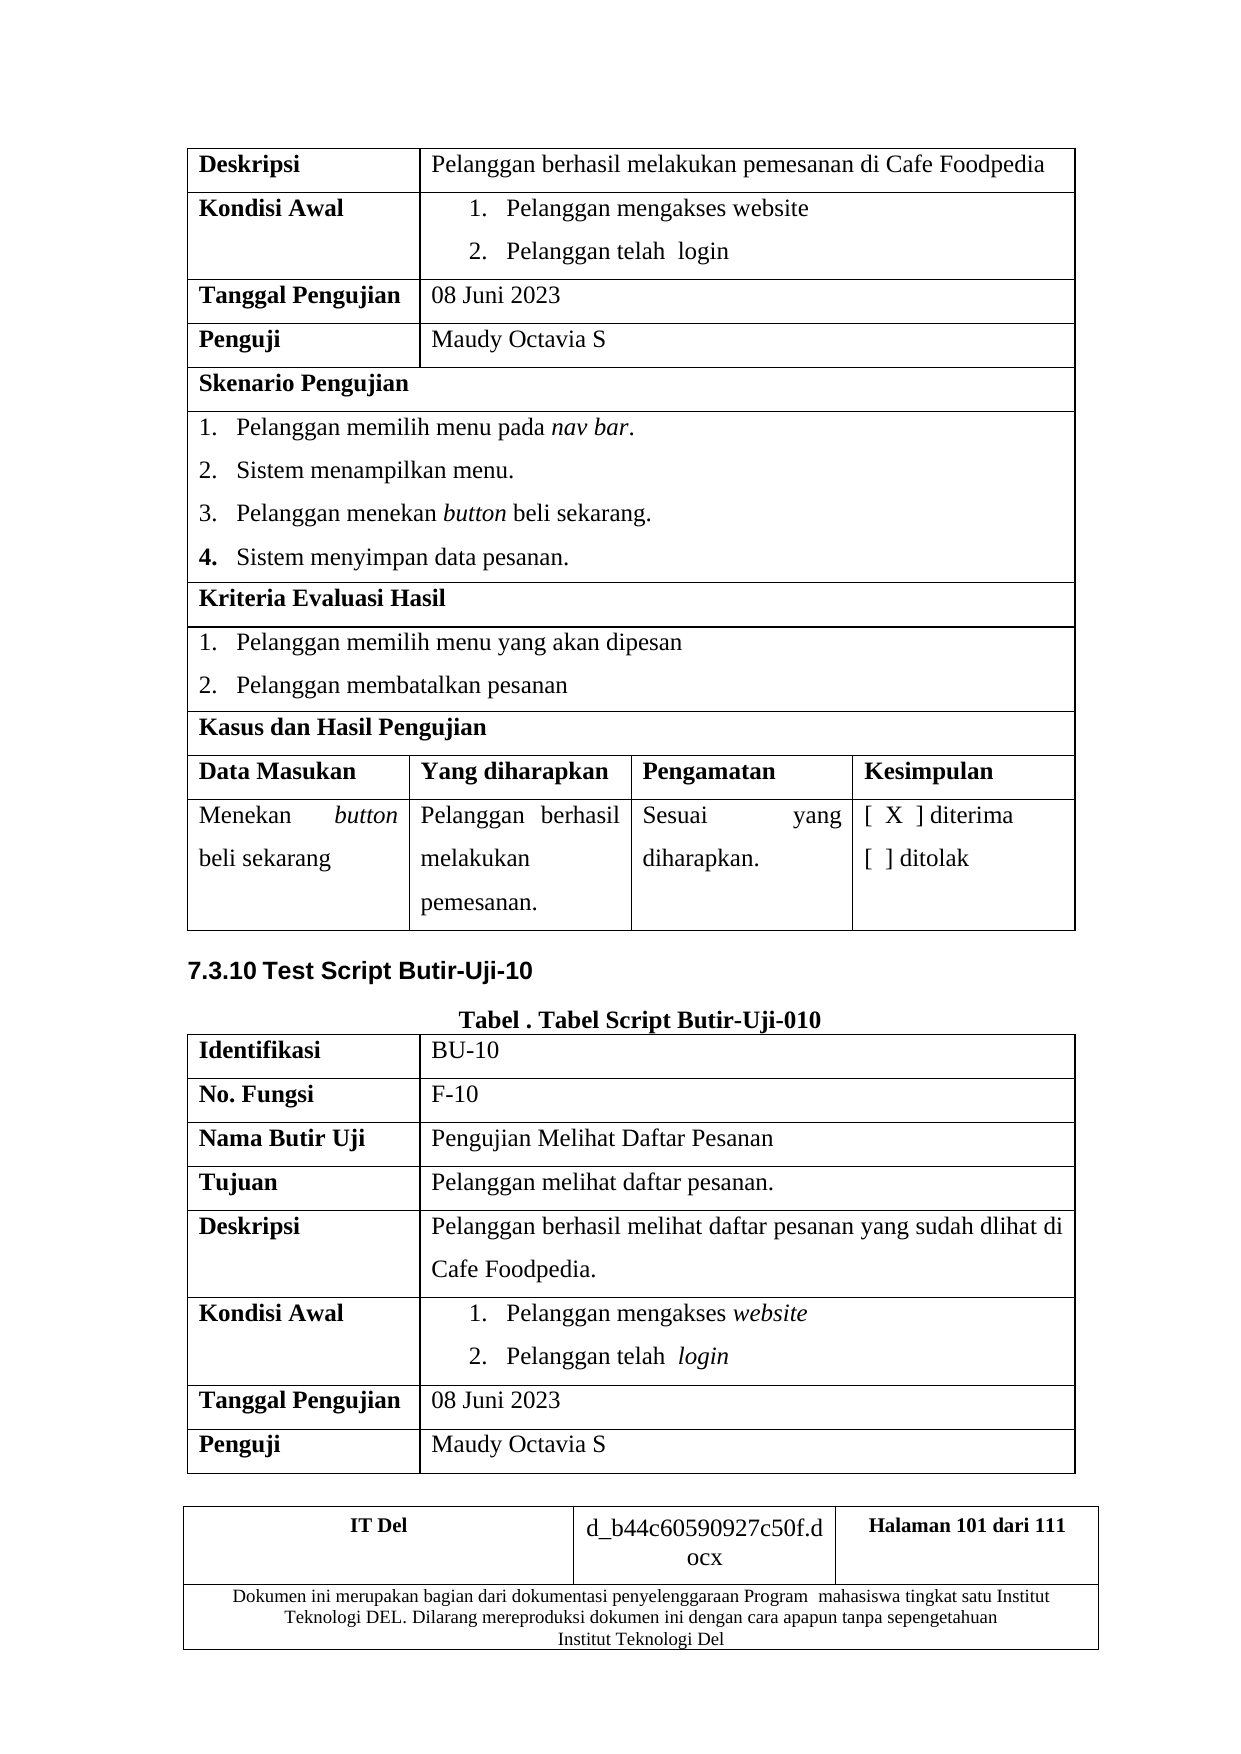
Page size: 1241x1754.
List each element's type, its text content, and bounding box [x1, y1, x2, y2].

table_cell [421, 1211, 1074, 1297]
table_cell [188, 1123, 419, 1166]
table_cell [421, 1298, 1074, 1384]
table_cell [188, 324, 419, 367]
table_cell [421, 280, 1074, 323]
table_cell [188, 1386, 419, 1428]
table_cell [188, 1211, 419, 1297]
text Tabel . Tabel Script Butir-Uji-010 [187, 1005, 1092, 1034]
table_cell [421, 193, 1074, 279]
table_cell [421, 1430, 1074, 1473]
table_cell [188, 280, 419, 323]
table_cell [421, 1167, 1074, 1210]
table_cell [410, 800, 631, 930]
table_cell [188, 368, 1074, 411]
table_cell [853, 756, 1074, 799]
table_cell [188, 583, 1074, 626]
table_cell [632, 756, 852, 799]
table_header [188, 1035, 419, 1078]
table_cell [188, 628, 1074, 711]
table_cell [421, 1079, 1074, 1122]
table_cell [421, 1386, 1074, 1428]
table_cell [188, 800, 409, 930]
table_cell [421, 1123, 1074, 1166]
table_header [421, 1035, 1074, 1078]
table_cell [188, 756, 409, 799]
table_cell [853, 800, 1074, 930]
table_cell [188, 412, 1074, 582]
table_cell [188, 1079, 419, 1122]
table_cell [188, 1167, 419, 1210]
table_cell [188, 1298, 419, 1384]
subtitle Test Script Butir-Uji-10 [187, 956, 1092, 984]
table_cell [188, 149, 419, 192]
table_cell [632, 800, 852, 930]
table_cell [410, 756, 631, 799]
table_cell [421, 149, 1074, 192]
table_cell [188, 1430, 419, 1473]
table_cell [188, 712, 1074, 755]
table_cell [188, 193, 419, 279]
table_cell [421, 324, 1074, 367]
